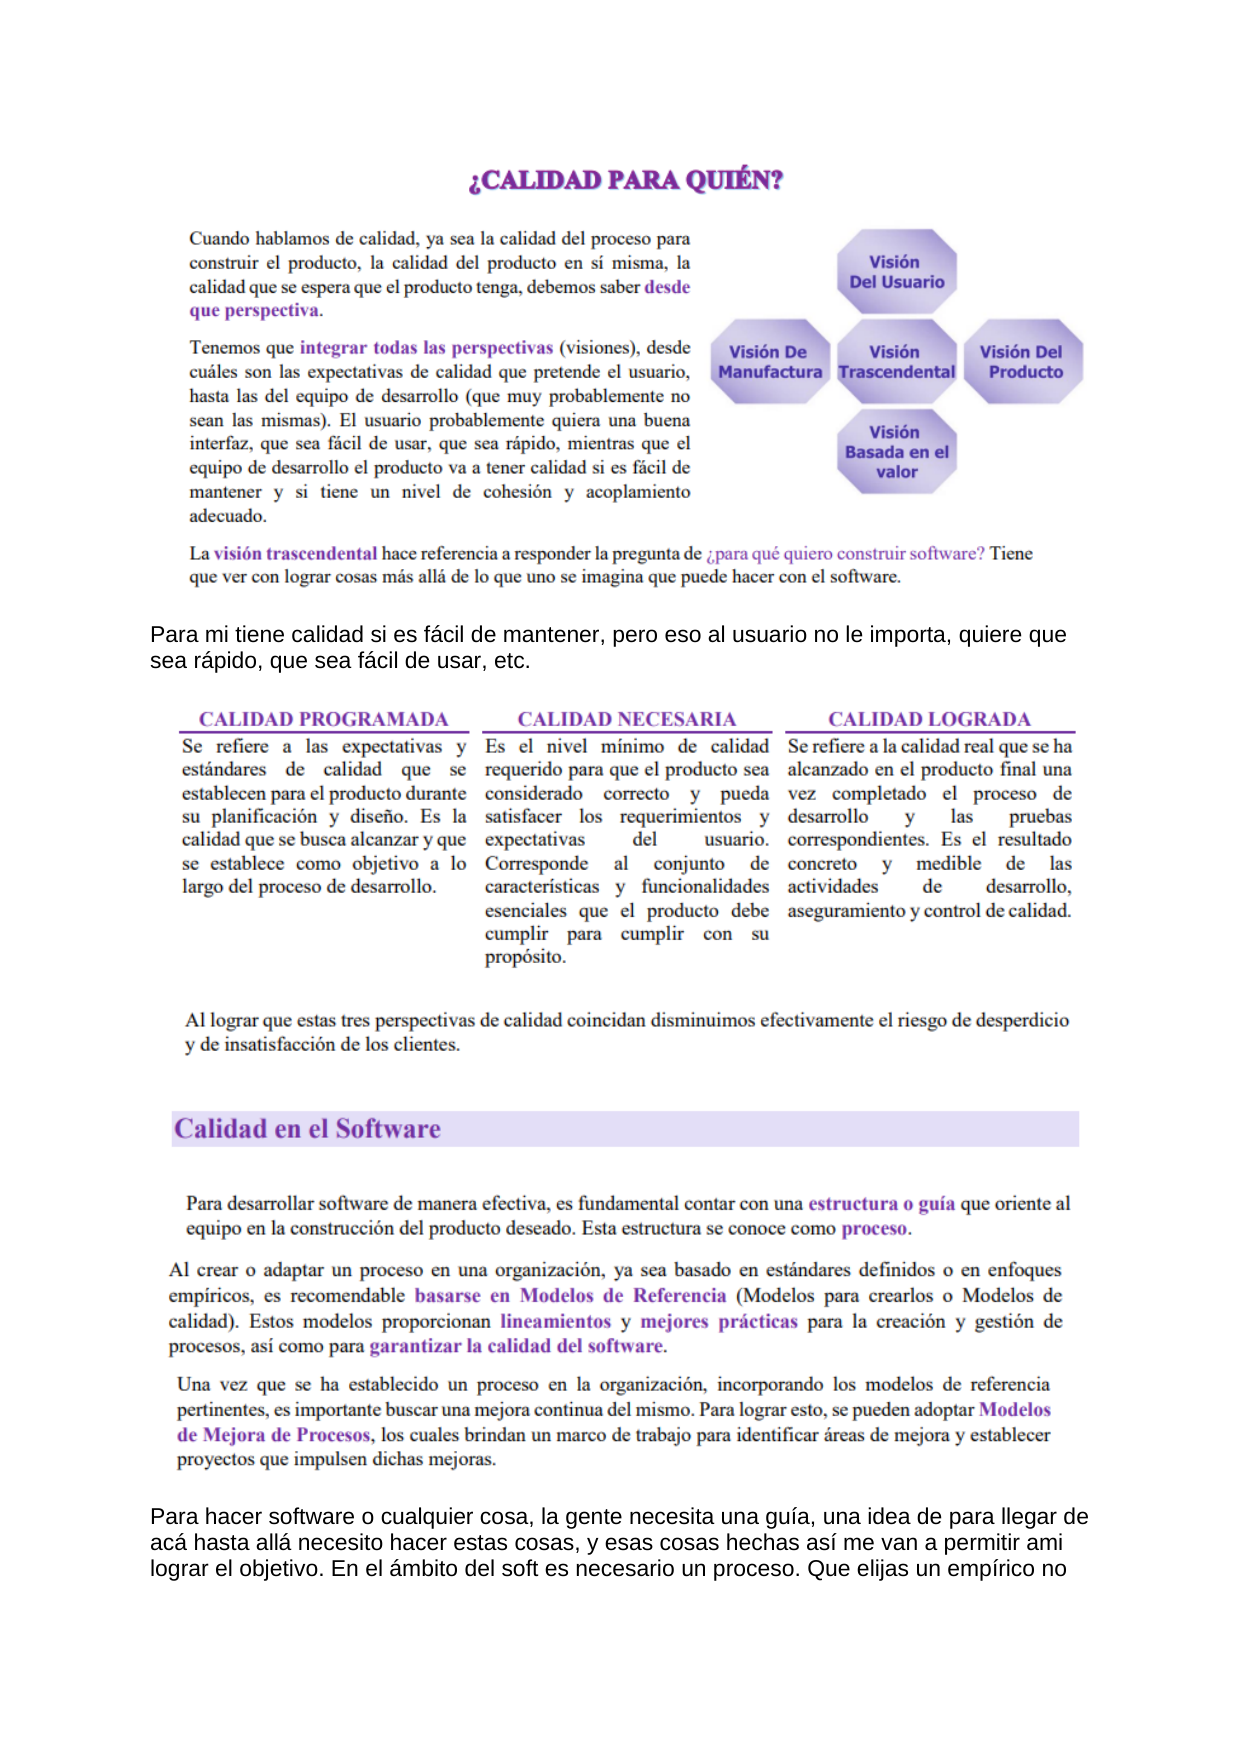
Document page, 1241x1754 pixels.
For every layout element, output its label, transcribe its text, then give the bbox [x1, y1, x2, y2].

picture [150, 150, 1091, 596]
text Para mi tiene calidad si es fácil de mantener, pero eso al usuario no le importa, quiere que sea rápido, que sea fácil de usar, etc. [150, 621, 1090, 673]
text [150, 1503, 1090, 1582]
picture [150, 1179, 1091, 1478]
picture [150, 698, 1091, 1070]
picture [150, 1094, 1091, 1155]
